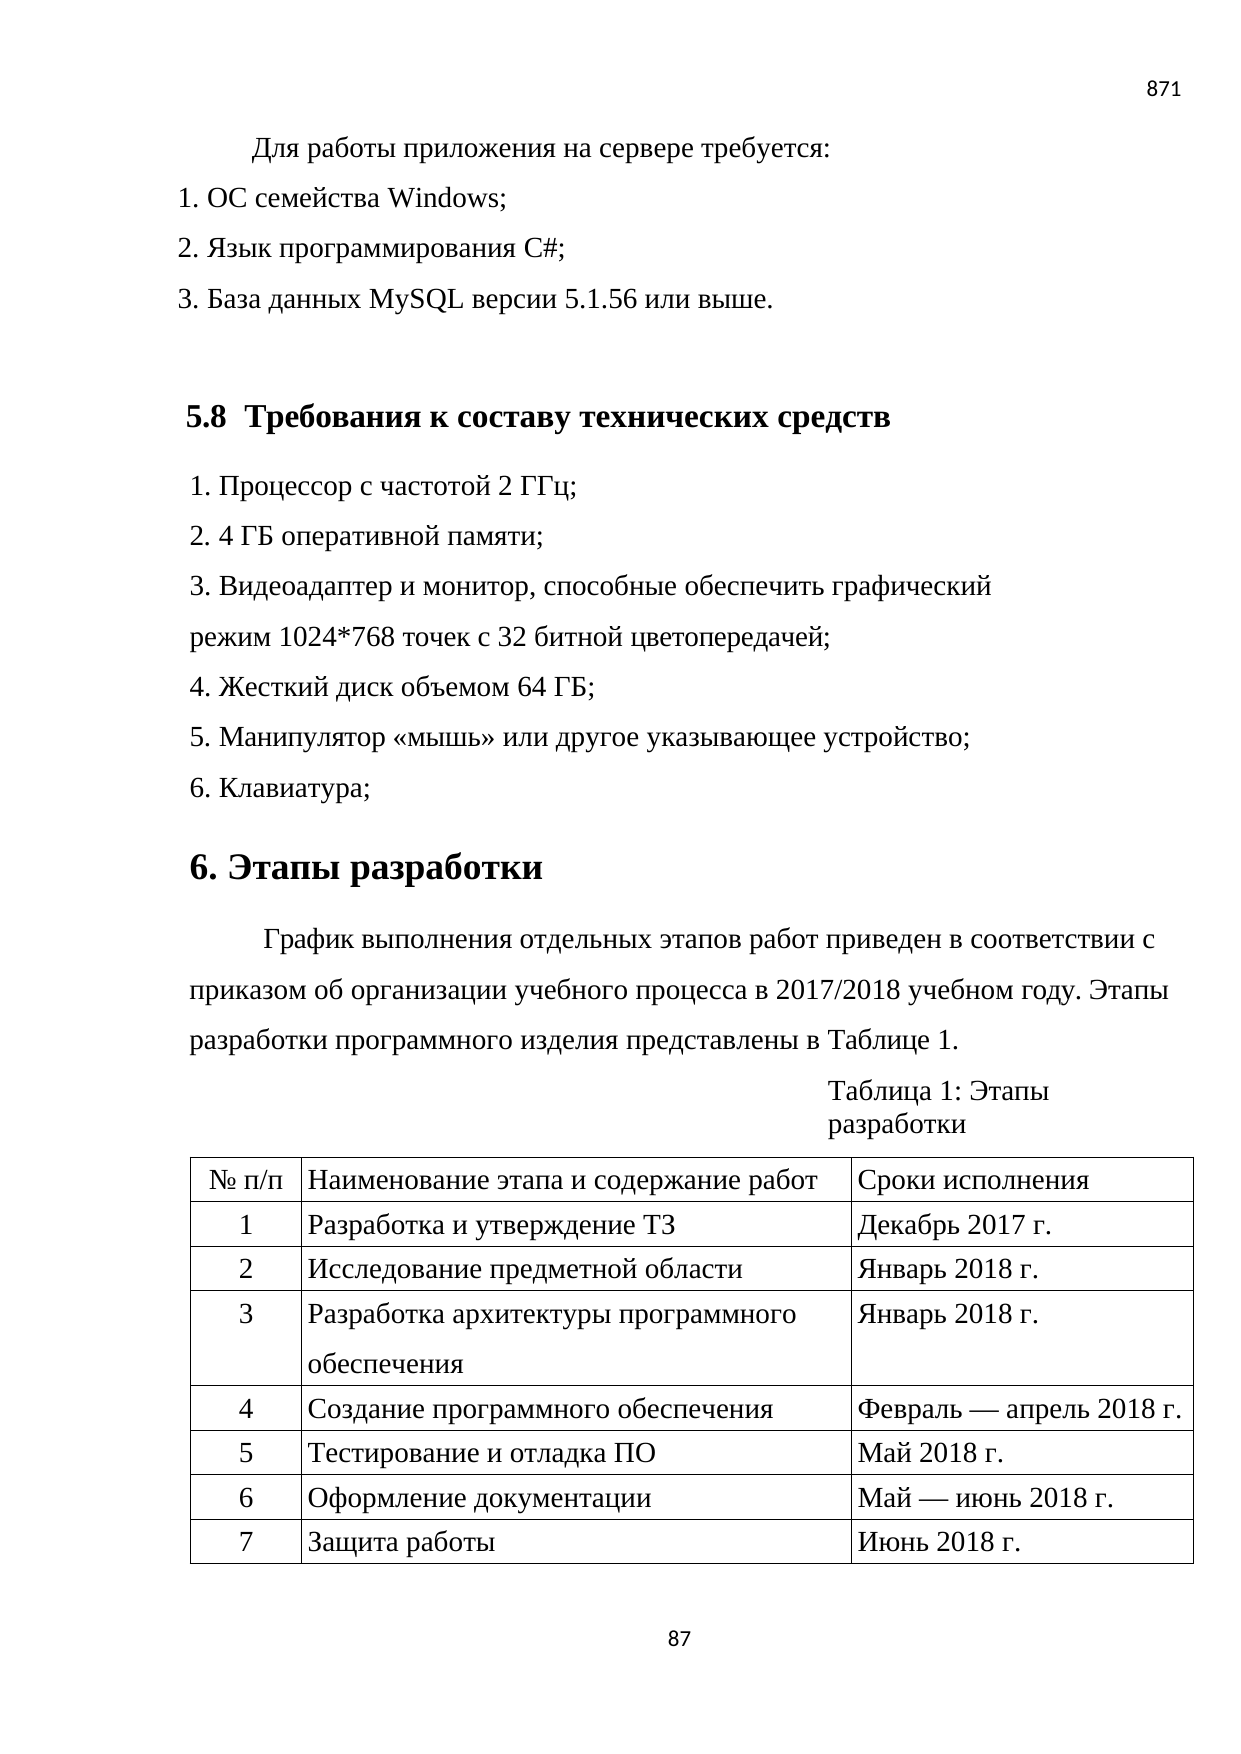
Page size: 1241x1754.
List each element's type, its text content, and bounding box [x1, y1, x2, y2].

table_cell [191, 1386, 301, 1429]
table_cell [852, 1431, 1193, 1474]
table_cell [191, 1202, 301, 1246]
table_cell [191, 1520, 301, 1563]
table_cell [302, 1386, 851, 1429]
text Таблица 1: Этапы разработки [828, 1073, 1181, 1140]
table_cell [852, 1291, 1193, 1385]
list Клавиатура; [189, 770, 1181, 803]
text 6. Этапы разработки [189, 844, 1181, 887]
list Язык программирования C#; [177, 231, 1181, 264]
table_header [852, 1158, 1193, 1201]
list Видеоадаптер и монитор, способные обеспечить графический режим 1024*768 точек с 32 битной цветопередачей; [189, 568, 1058, 652]
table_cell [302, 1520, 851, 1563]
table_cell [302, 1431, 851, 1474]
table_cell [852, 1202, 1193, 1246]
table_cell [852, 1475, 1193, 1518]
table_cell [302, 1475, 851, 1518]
list ОС семейства Windows; [177, 180, 1181, 214]
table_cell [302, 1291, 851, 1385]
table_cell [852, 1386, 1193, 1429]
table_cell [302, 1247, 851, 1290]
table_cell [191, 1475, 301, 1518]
list Процессор с частотой 2 ГГц; [189, 468, 1181, 501]
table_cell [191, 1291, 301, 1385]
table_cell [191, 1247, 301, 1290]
text График выполнения отдельных этапов работ приведен в соответствии с приказом об организации учебного процесса в 2017/2018 учебном году. Этапы разработки программного изделия представлены в Таблице 1. [189, 922, 1181, 1056]
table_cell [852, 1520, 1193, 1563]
list База данных MySQL версии 5.1.56 или выше. [177, 281, 1181, 314]
list Требования к составу технических средств [186, 396, 1181, 434]
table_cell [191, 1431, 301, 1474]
list Жесткий диск объемом 64 ГБ; [189, 669, 1181, 703]
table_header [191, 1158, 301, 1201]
list Манипулятор «мышь» или другое указывающее устройство; [189, 719, 1181, 753]
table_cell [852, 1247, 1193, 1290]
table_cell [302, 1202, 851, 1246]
list 4 ГБ оперативной памяти; [189, 518, 1181, 552]
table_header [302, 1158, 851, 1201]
text Для работы приложения на сервере требуется: [178, 130, 1129, 163]
